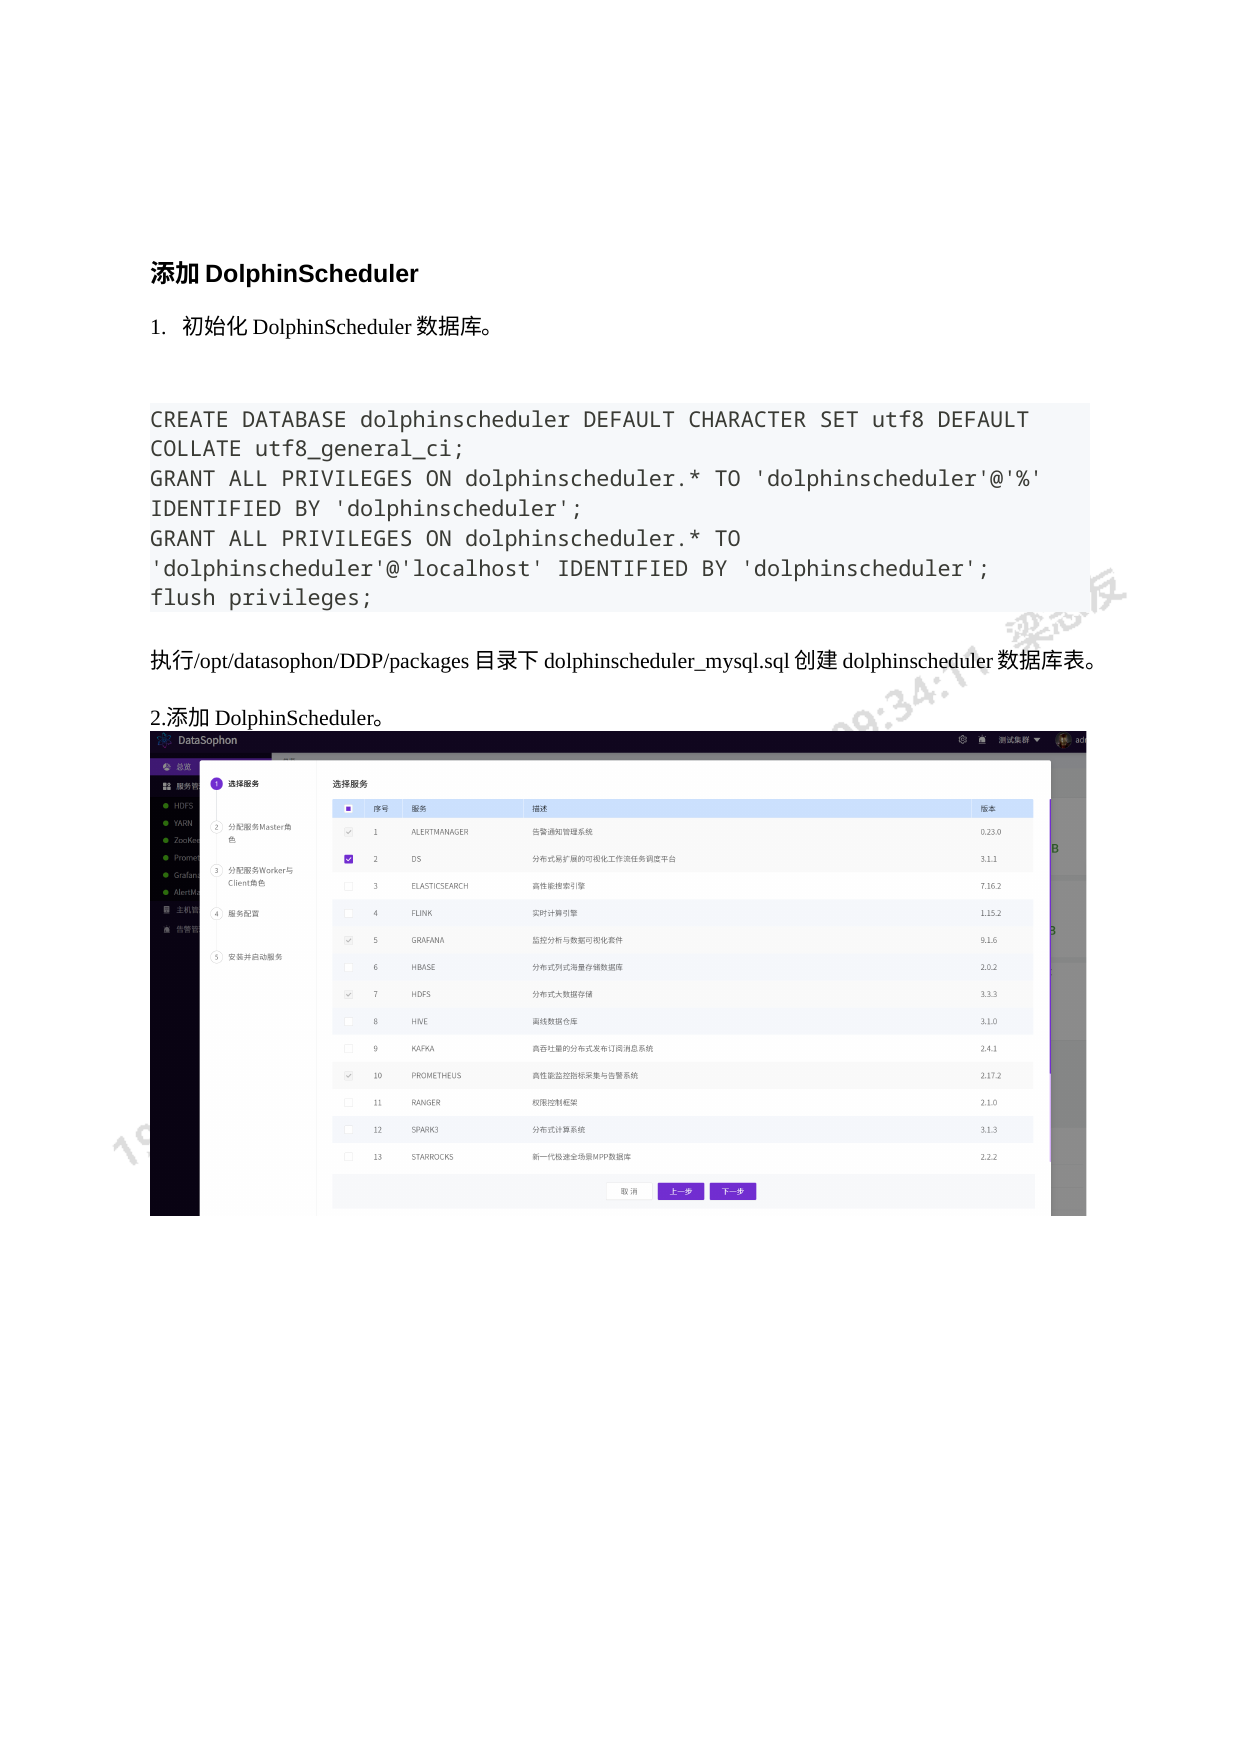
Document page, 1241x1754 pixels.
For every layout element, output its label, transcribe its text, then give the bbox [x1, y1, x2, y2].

text 执行/opt/datasophon/DDP/packages目录下dolphinscheduler_mysql.sql创建dolphinscheduler数据库表。 [150, 643, 1090, 675]
list 初始化DolphinScheduler数据库。 [150, 309, 1090, 341]
text CREATE DATABASE dolphinscheduler DEFAULT CHARACTER SET utf8 DEFAULT COLLATE utf8_general_ci; GRANT ALL PRIVILEGES ON dolphinscheduler.* TO 'dolphinscheduler'@'%' IDENTIFIED BY 'dolphinscheduler'; GRANT ALL PRIVILEGES ON dolphinscheduler.* TO 'dolphinscheduler'@'localhost' IDENTIFIED BY 'dolphinscheduler'; flush privileges; [150, 403, 1090, 612]
text 2.添加DolphinScheduler。 [150, 700, 1090, 732]
picture [150, 731, 1087, 1216]
subtitle 添加DolphinScheduler [150, 253, 1090, 289]
